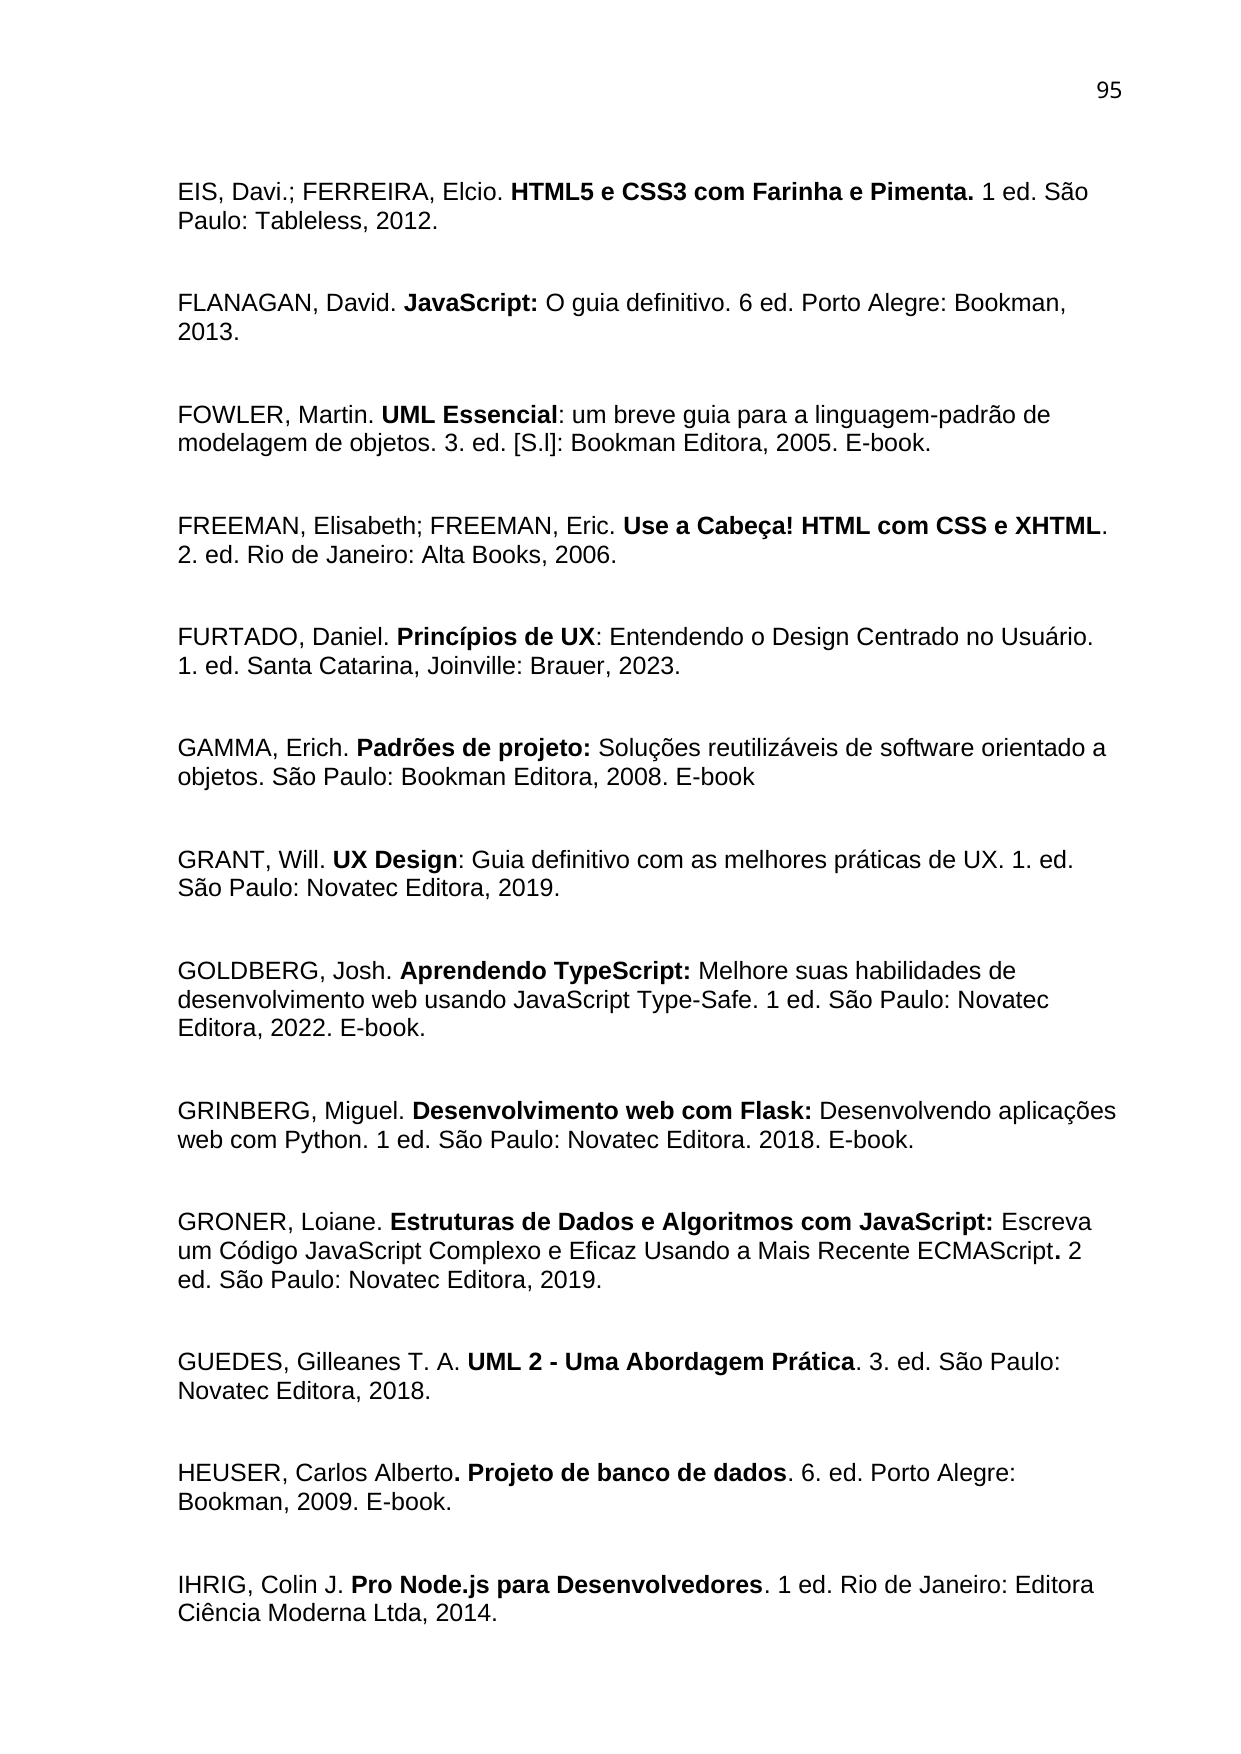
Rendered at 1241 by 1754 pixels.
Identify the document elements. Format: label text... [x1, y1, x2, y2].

text IHRIG, Colin J. Pro Node.js para Desenvolvedores. 1 ed. Rio de Janeiro: Editora Ciência Moderna Ltda, 2014. [177, 1570, 1122, 1627]
text FREEMAN, Elisabeth; FREEMAN, Eric. Use a Cabeça! HTML com CSS e XHTML. 2. ed. Rio de Janeiro: Alta Books, 2006. [177, 511, 1122, 568]
text GRANT, Will. UX Design: Guia definitivo com as melhores práticas de UX. 1. ed. São Paulo: Novatec Editora, 2019. [177, 845, 1122, 902]
text GUEDES, Gilleanes T. A. UML 2 - Uma Abordagem Prática. 3. ed. São Paulo: Novatec Editora, 2018. [177, 1347, 1122, 1405]
text FLANAGAN, David. JavaScript: O guia definitivo. 6 ed. Porto Alegre: Bookman, 2013. [177, 288, 1122, 346]
text FOWLER, Martin. UML Essencial: um breve guia para a linguagem-padrão de modelagem de objetos. 3. ed. [S.l]: Bookman Editora, 2005. E-book. [177, 400, 1122, 457]
text GRONER, Loiane. Estruturas de Dados e Algoritmos com JavaScript: Escreva um Código JavaScript Complexo e Eficaz Usando a Mais Recente ECMAScript. 2 ed. São Paulo: Novatec Editora, 2019. [177, 1207, 1122, 1293]
text GAMMA, Erich. Padrões de projeto: Soluções reutilizáveis de software orientado a objetos. São Paulo: Bookman Editora, 2008. E-book [177, 733, 1122, 791]
text GOLDBERG, Josh. Aprendendo TypeScript: Melhore suas habilidades de desenvolvimento web usando JavaScript Type-Safe. 1 ed. São Paulo: Novatec Editora, 2022. E-book. [177, 956, 1122, 1042]
text HEUSER, Carlos Alberto. Projeto de banco de dados. 6. ed. Porto Alegre: Bookman, 2009. E-book. [177, 1458, 1122, 1516]
text EIS, Davi.; FERREIRA, Elcio. HTML5 e CSS3 com Farinha e Pimenta. 1 ed. São Paulo: Tableless, 2012. [177, 177, 1122, 235]
text GRINBERG, Miguel. Desenvolvimento web com Flask: Desenvolvendo aplicações web com Python. 1 ed. São Paulo: Novatec Editora. 2018. E-book. [177, 1096, 1122, 1153]
text FURTADO, Daniel. Princípios de UX: Entendendo o Design Centrado no Usuário. 1. ed. Santa Catarina, Joinville: Brauer, 2023. [177, 622, 1122, 680]
